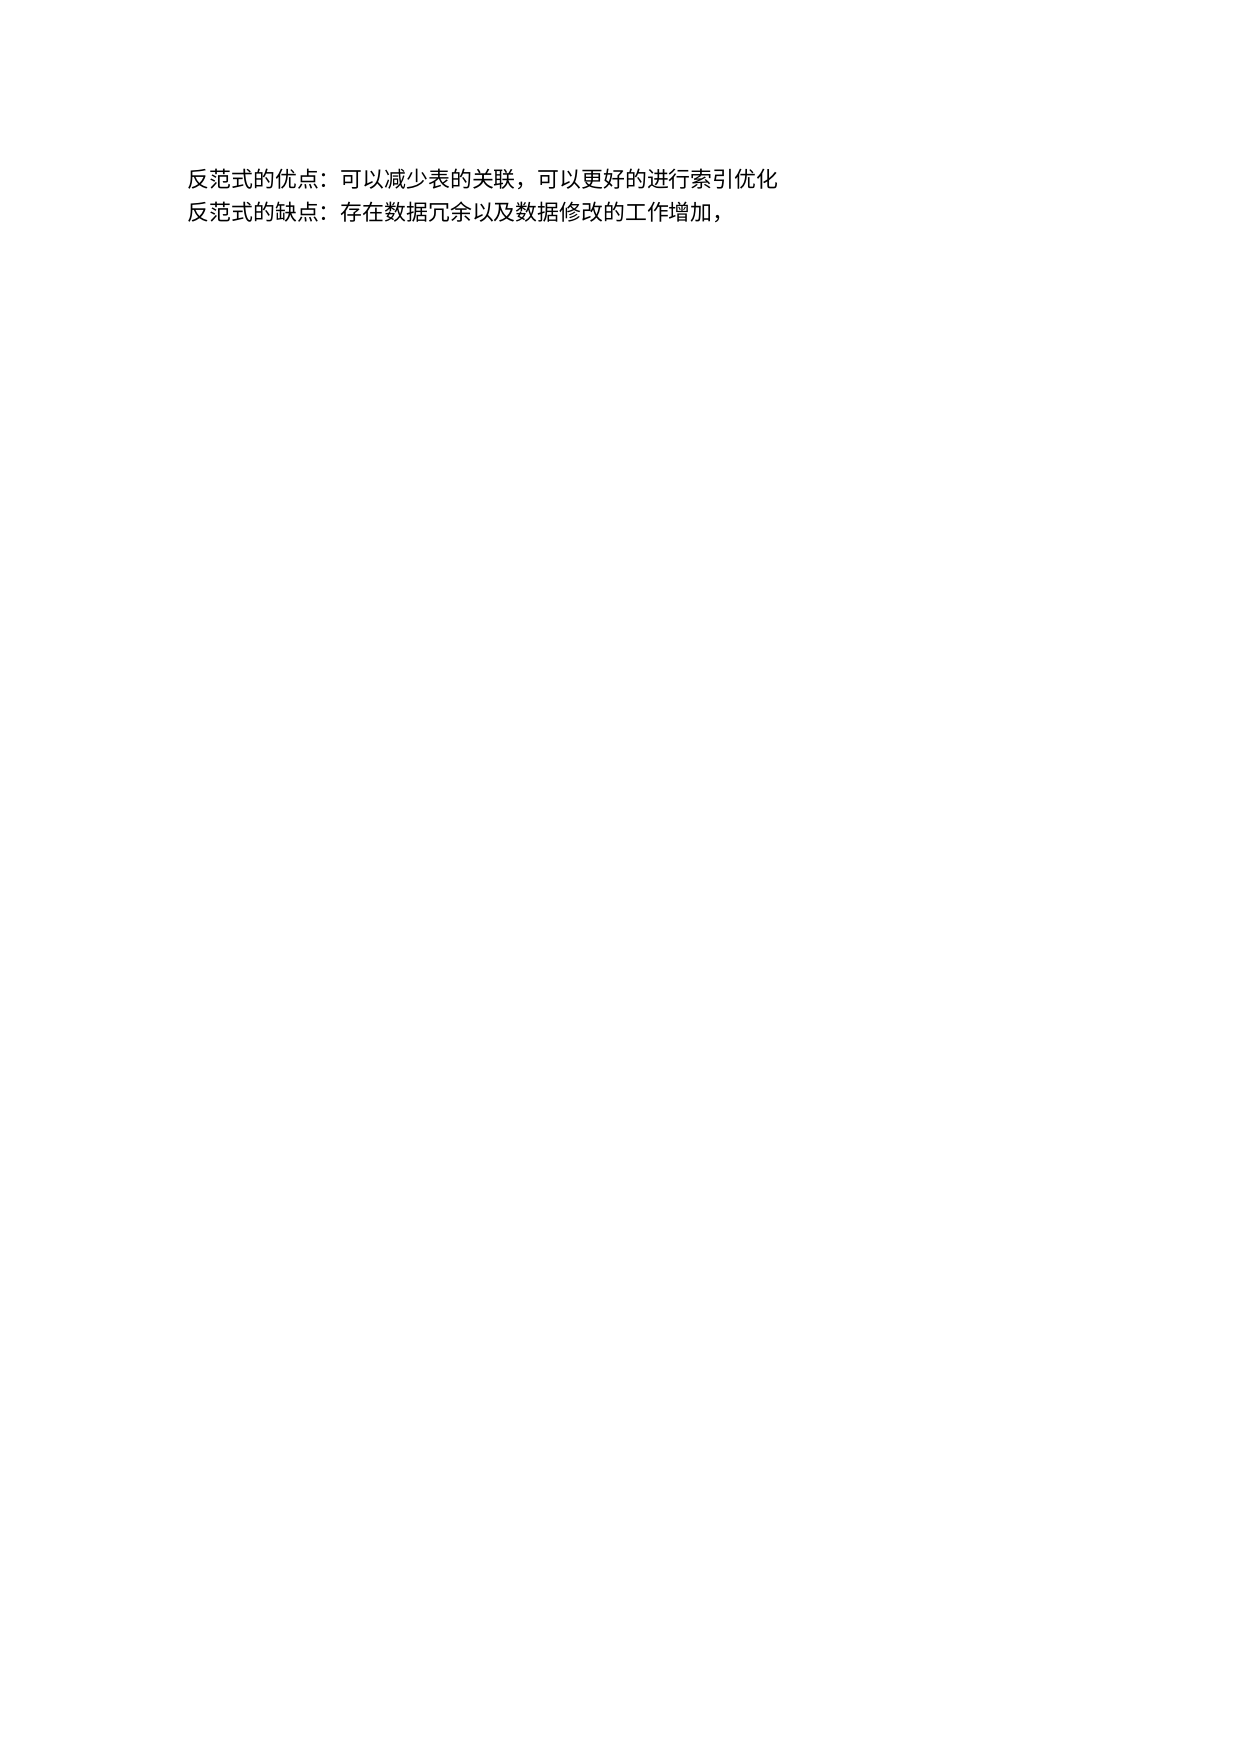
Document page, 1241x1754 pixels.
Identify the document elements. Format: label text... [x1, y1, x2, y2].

text 反范式的缺点：存在数据冗余以及数据修改的工作增加， [187, 194, 1053, 227]
text 反范式的优点：可以减少表的关联，可以更好的进行索引优化 [187, 162, 1053, 194]
